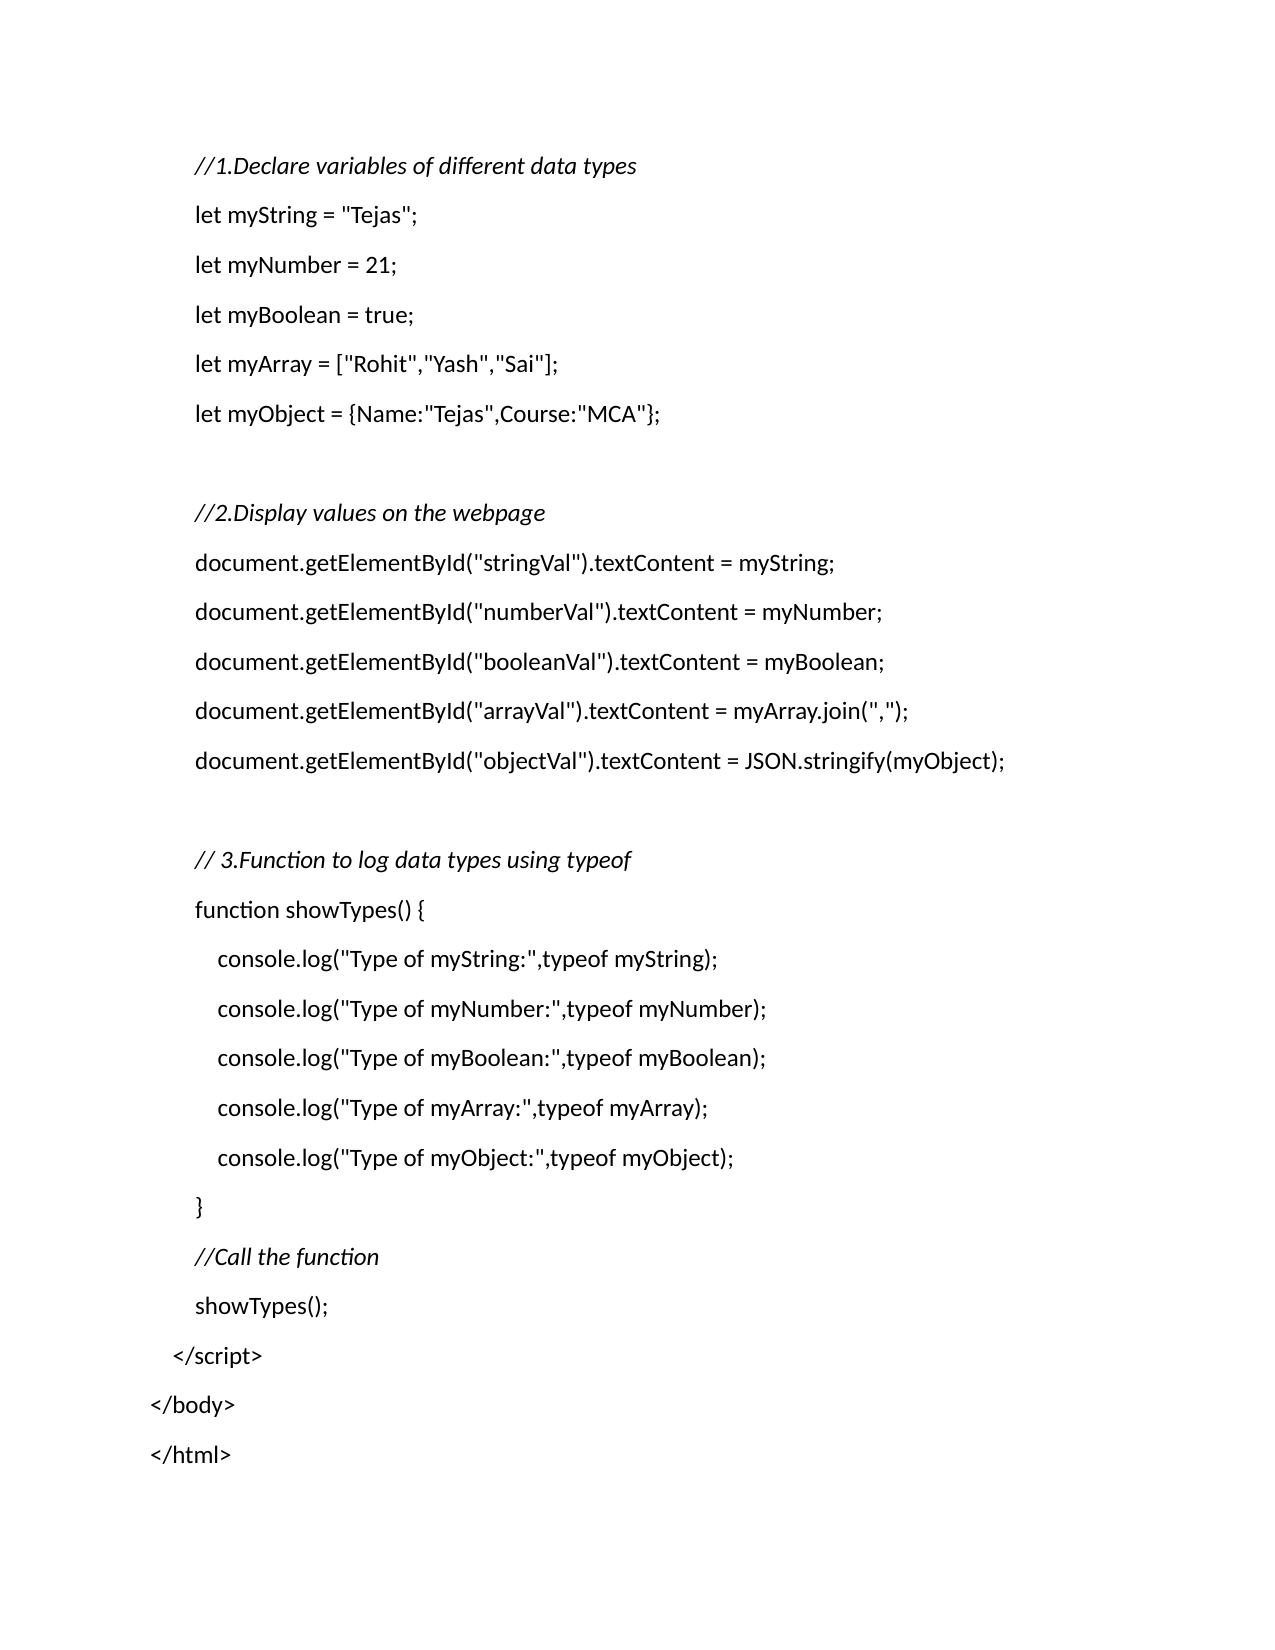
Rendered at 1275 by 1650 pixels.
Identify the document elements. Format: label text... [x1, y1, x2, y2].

text let myObject = {Name:"Tejas",Course:"MCA"}; [150, 398, 1125, 428]
text //2.Display values on the webpage [150, 497, 1125, 528]
text document.getElementById("stringVal").textContent = myString; [150, 547, 1125, 577]
text console.log("Type of myBoolean:",typeof myBoolean); [150, 1042, 1125, 1073]
text let myString = "Tejas"; [150, 199, 1125, 230]
text document.getElementById("objectVal").textContent = JSON.stringify(myObject); [150, 745, 1125, 776]
text document.getElementById("booleanVal").textContent = myBoolean; [150, 646, 1125, 676]
text document.getElementById("numberVal").textContent = myNumber; [150, 596, 1125, 627]
text console.log("Type of myObject:",typeof myObject); [150, 1142, 1125, 1172]
text // 3.Function to log data types using typeof [150, 844, 1125, 875]
text //Call the function [150, 1241, 1125, 1271]
text console.log("Type of myNumber:",typeof myNumber); [150, 993, 1125, 1023]
text </script> [150, 1340, 1125, 1371]
text let myArray = ["Rohit","Yash","Sai"]; [150, 348, 1125, 379]
text </body> [150, 1389, 1125, 1420]
text function showTypes() { [150, 894, 1125, 924]
text showTypes(); [150, 1290, 1125, 1321]
text </html> [150, 1439, 1125, 1470]
text } [150, 1191, 1125, 1222]
text console.log("Type of myArray:",typeof myArray); [150, 1092, 1125, 1123]
text let myNumber = 21; [150, 249, 1125, 280]
text console.log("Type of myString:",typeof myString); [150, 943, 1125, 974]
text document.getElementById("arrayVal").textContent = myArray.join(","); [150, 695, 1125, 726]
text let myBoolean = true; [150, 299, 1125, 329]
text //1.Declare variables of different data types [150, 150, 1125, 181]
